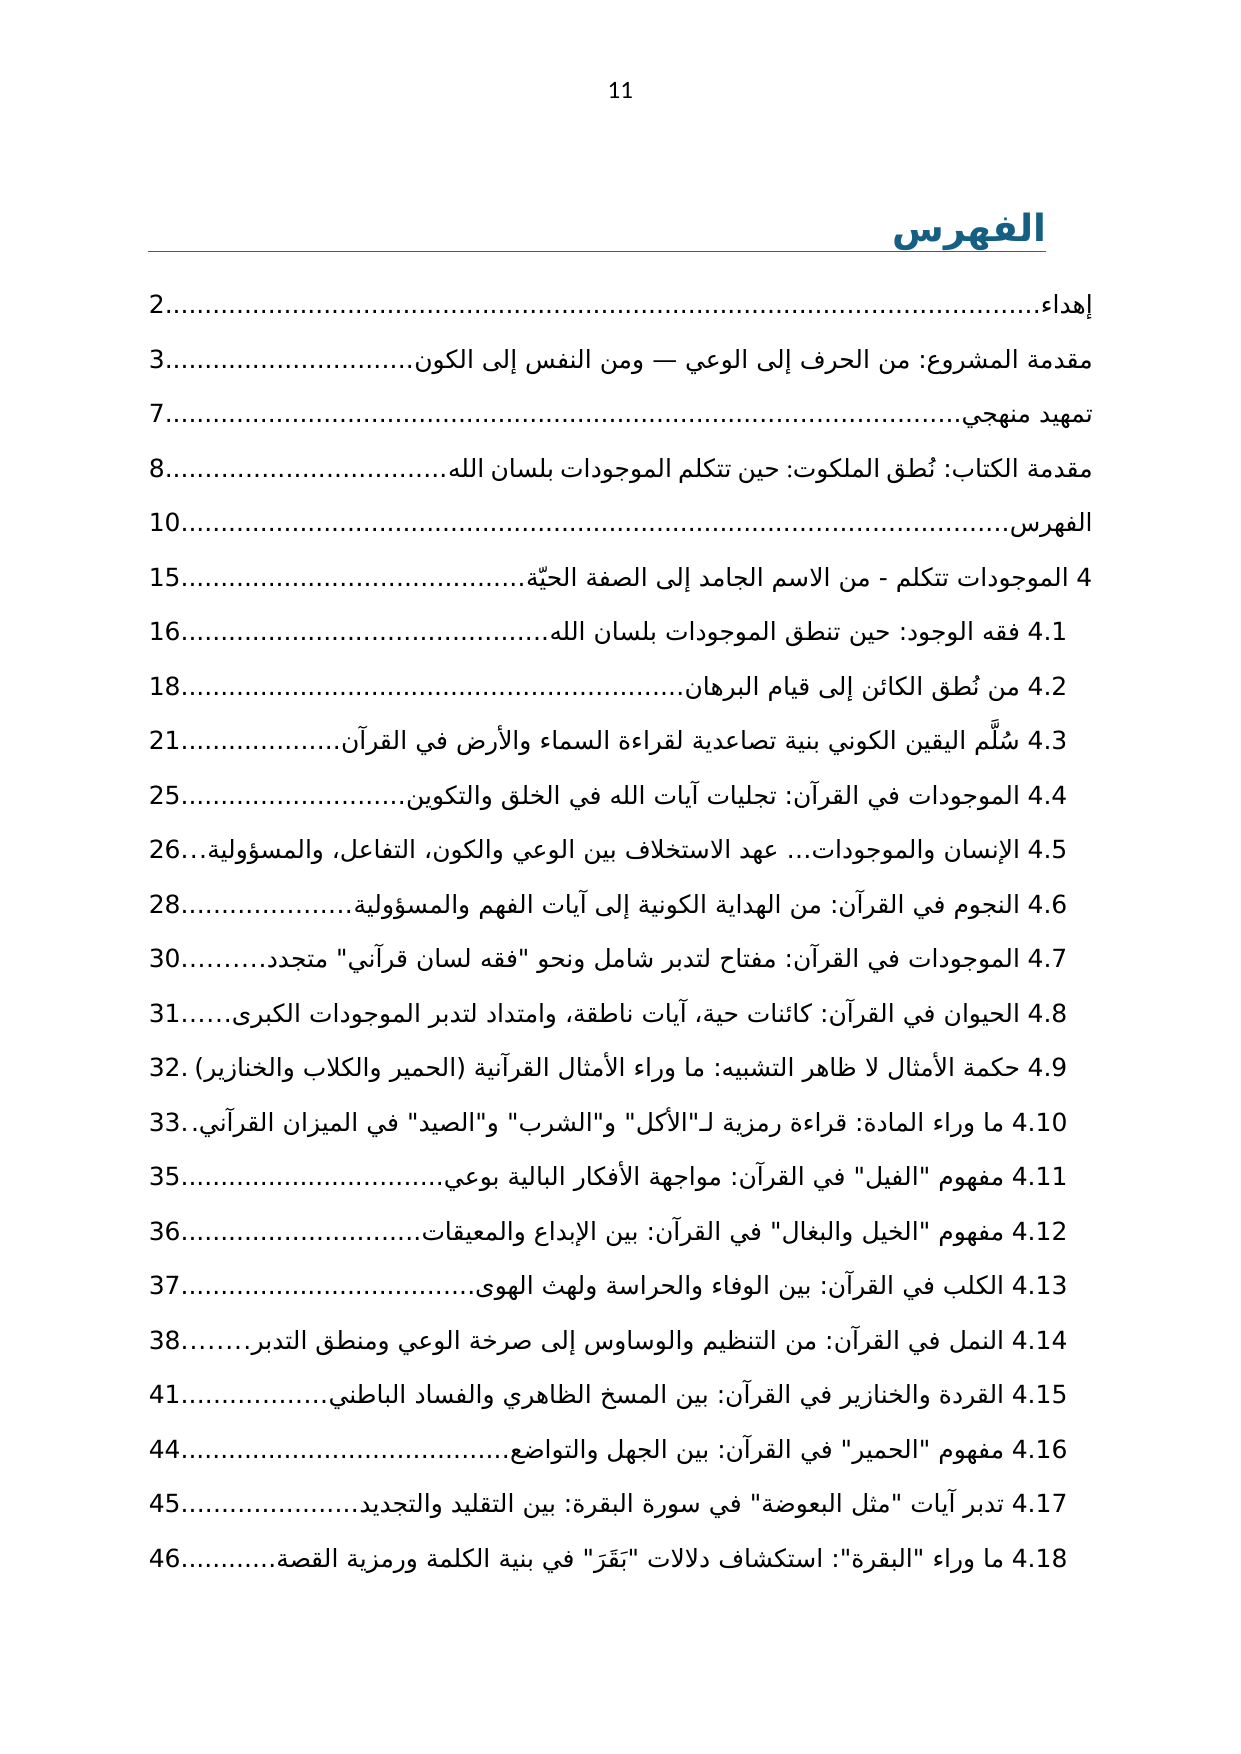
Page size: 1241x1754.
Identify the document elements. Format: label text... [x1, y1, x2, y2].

text 4.7 الموجودات في القرآن: مفتاح لتدبر شامل ونحو "فقه لسان قرآني" متجدد 30 [148, 944, 1067, 974]
text 4.4 الموجودات في القرآن: تجليات آيات الله في الخلق والتكوين 25 [148, 781, 1067, 810]
text تمهيد منهجي 7 [148, 399, 1092, 429]
text 4.15 القردة والخنازير في القرآن: بين المسخ الظاهري والفساد الباطني 41 [148, 1380, 1067, 1409]
text 4.11 مفهوم "الفيل" في القرآن: مواجهة الأفكار البالية بوعي 35 [148, 1162, 1067, 1192]
text إهداء 2 [148, 291, 1092, 320]
text 4.2 من نُطق الكائن إلى قيام البرهان 18 [148, 672, 1067, 701]
text 4.13 الكلب في القرآن: بين الوفاء والحراسة ولهث الهوى 37 [148, 1271, 1067, 1301]
text 4.12 مفهوم "الخيل والبغال" في القرآن: بين الإبداع والمعيقات 36 [148, 1217, 1067, 1246]
text 4.18 ما وراء "البقرة": استكشاف دلالات "بَقَرَ" في بنية الكلمة ورمزية القصة 46 [148, 1543, 1067, 1573]
text 4.9 حكمة الأمثال لا ظاهر التشبيه: ما وراء الأمثال القرآنية (الحمير والكلاب والخنازير) 32 [148, 1053, 1067, 1083]
text 4.6 النجوم في القرآن: من الهداية الكونية إلى آيات الفهم والمسؤولية 28 [148, 890, 1067, 919]
text 4.1 فقه الوجود: حين تنطق الموجودات بلسان الله 16 [148, 617, 1067, 647]
text 4.3 سُلَّم اليقين الكوني بنية تصاعدية لقراءة السماء والأرض في القرآن 21 [148, 726, 1067, 756]
text 4 الموجودات تتكلم - من الاسم الجامد إلى الصفة الحيّة 15 [148, 563, 1092, 592]
text 4.16 مفهوم "الحمير" في القرآن: بين الجهل والتواضع 44 [148, 1434, 1067, 1464]
text الفهرس 10 [148, 508, 1092, 538]
text مقدمة المشروع: من الحرف إلى الوعي — ومن النفس إلى الكون 3 [148, 345, 1092, 374]
text 4.8 الحيوان في القرآن: كائنات حية، آيات ناطقة، وامتداد لتدبر الموجودات الكبرى 31 [148, 999, 1067, 1028]
text مقدمة الكتاب: نُطق الملكوت: حين تتكلم الموجودات بلسان الله 8 [148, 454, 1092, 483]
text 4.17 تدبر آيات "مثل البعوضة" في سورة البقرة: بين التقليد والتجديد 45 [148, 1489, 1067, 1518]
text 4.14 النمل في القرآن: من التنظيم والوساوس إلى صرخة الوعي ومنطق التدبر 38 [148, 1326, 1067, 1355]
text 4.10 ما وراء المادة: قراءة رمزية لـ"الأكل" و"الشرب" و"الصيد" في الميزان القرآني 33 [148, 1108, 1067, 1137]
text 4.5 الإنسان والموجودات… عهد الاستخلاف بين الوعي والكون، التفاعل، والمسؤولية 26 [148, 835, 1067, 865]
subtitle الفهرس [148, 206, 1046, 251]
